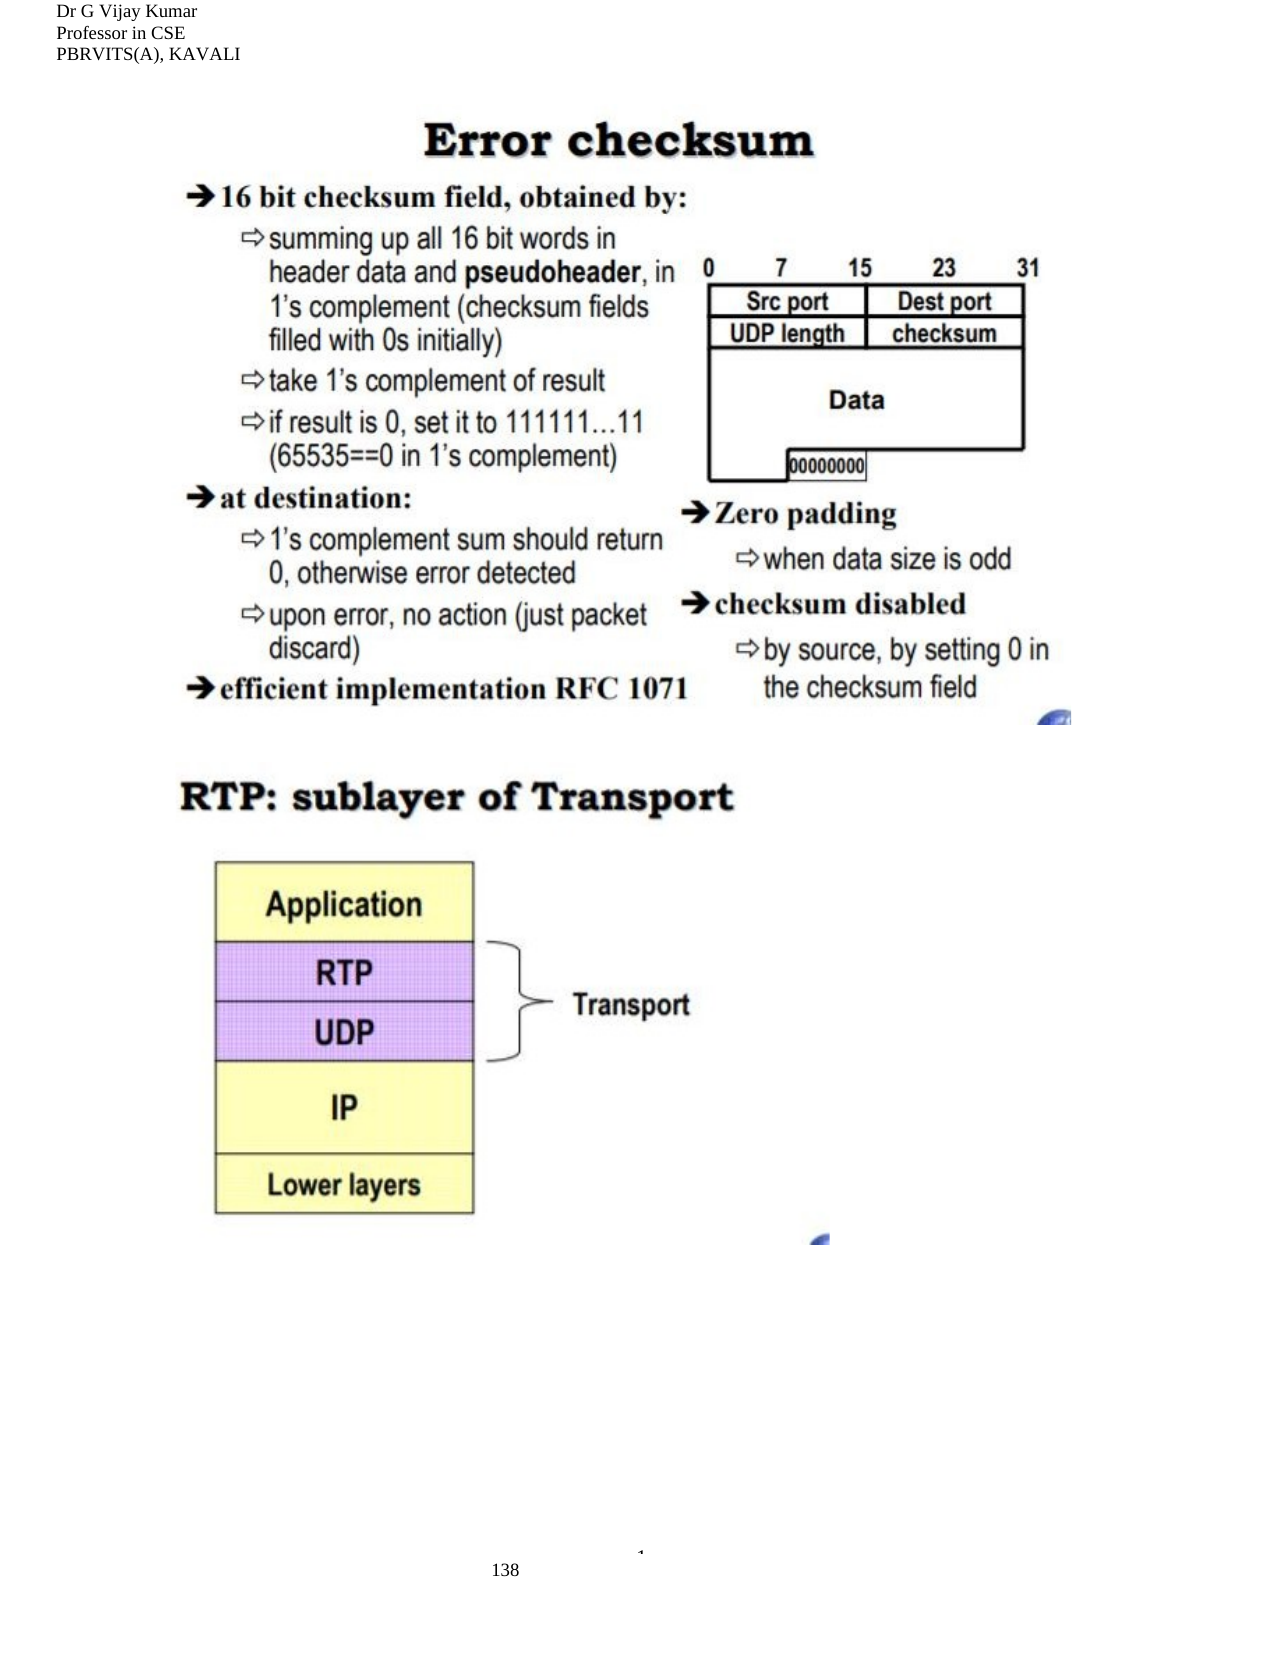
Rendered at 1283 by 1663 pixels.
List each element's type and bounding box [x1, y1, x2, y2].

picture [175, 762, 830, 1245]
picture [171, 104, 1072, 725]
